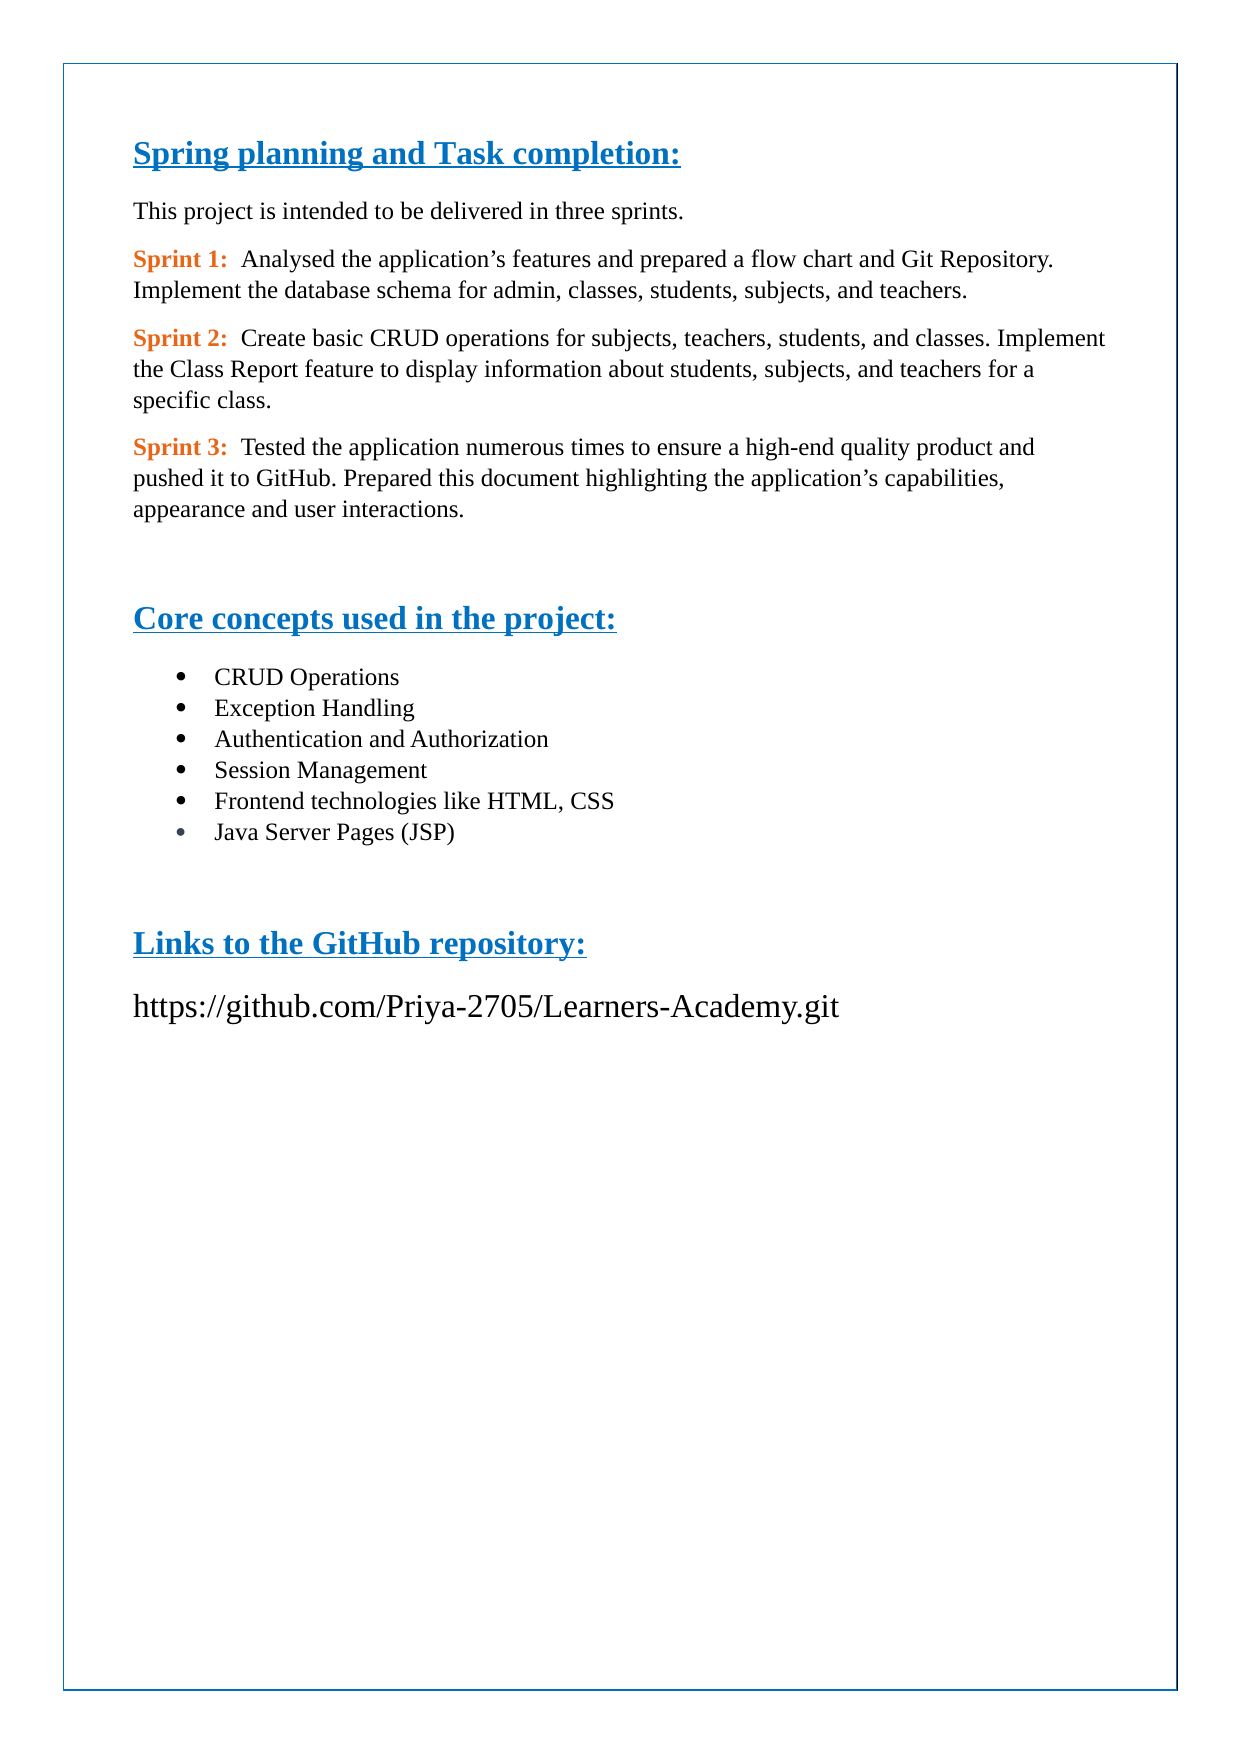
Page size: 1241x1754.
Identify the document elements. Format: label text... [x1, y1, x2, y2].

subtitle Spring planning and Task completion: [133, 133, 1106, 171]
text Sprint 1: Analysed the application’s features and prepared a flow chart and Git Repository. Implement the database schema for admin, classes, students, subjects, and teachers. [133, 244, 1106, 304]
text Sprint 2: Create basic CRUD operations for subjects, teachers, students, and classes. Implement the Class Report feature to display information about students, subjects, and teachers for a specific class. [133, 323, 1106, 413]
subtitle Links to the GitHub repository: [133, 923, 1106, 962]
list Session Management [177, 755, 1106, 783]
list CRUD Operations [177, 662, 1106, 690]
subtitle Core concepts used in the project: [133, 598, 1106, 637]
list Exception Handling [177, 693, 1106, 721]
list Frontend technologies like HTML, CSS [177, 786, 1106, 814]
text This project is intended to be delivered in three sprints. [133, 196, 1106, 225]
list Authentication and Authorization [177, 724, 1106, 752]
text https://github.com/Priya-2705/Learners-Academy.git [133, 987, 1106, 1025]
list Java Server Pages (JSP) [177, 817, 1106, 846]
text Sprint 3: Tested the application numerous times to ensure a high-end quality product and pushed it to GitHub. Prepared this document highlighting the application’s capabilities, appease appearance and user interactions. [133, 432, 1106, 523]
